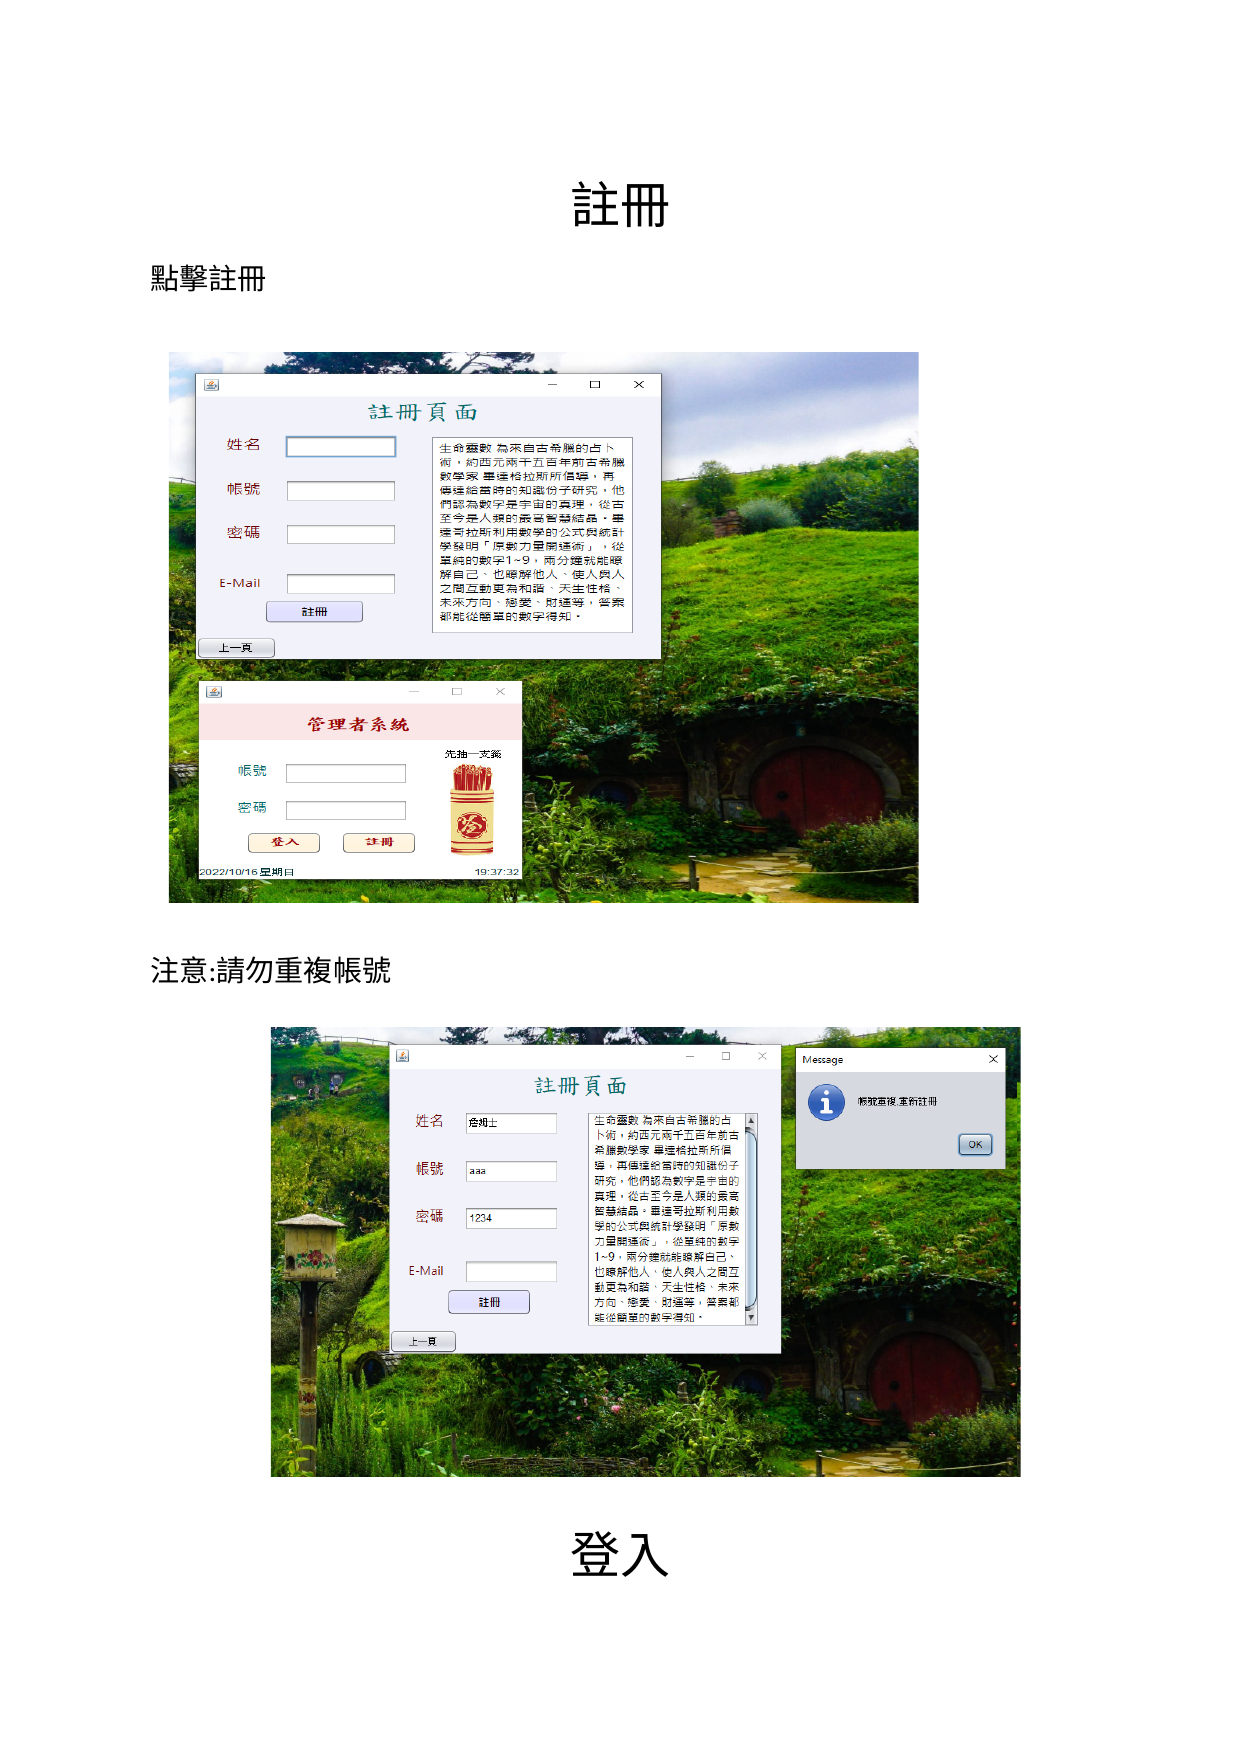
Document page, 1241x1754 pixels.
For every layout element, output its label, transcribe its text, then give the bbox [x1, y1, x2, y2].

text 登入 [150, 1514, 1090, 1589]
text 點擊註冊 [150, 239, 1090, 314]
text 註冊 [150, 164, 1090, 239]
text 注意:請勿重複帳號 [150, 952, 1090, 989]
